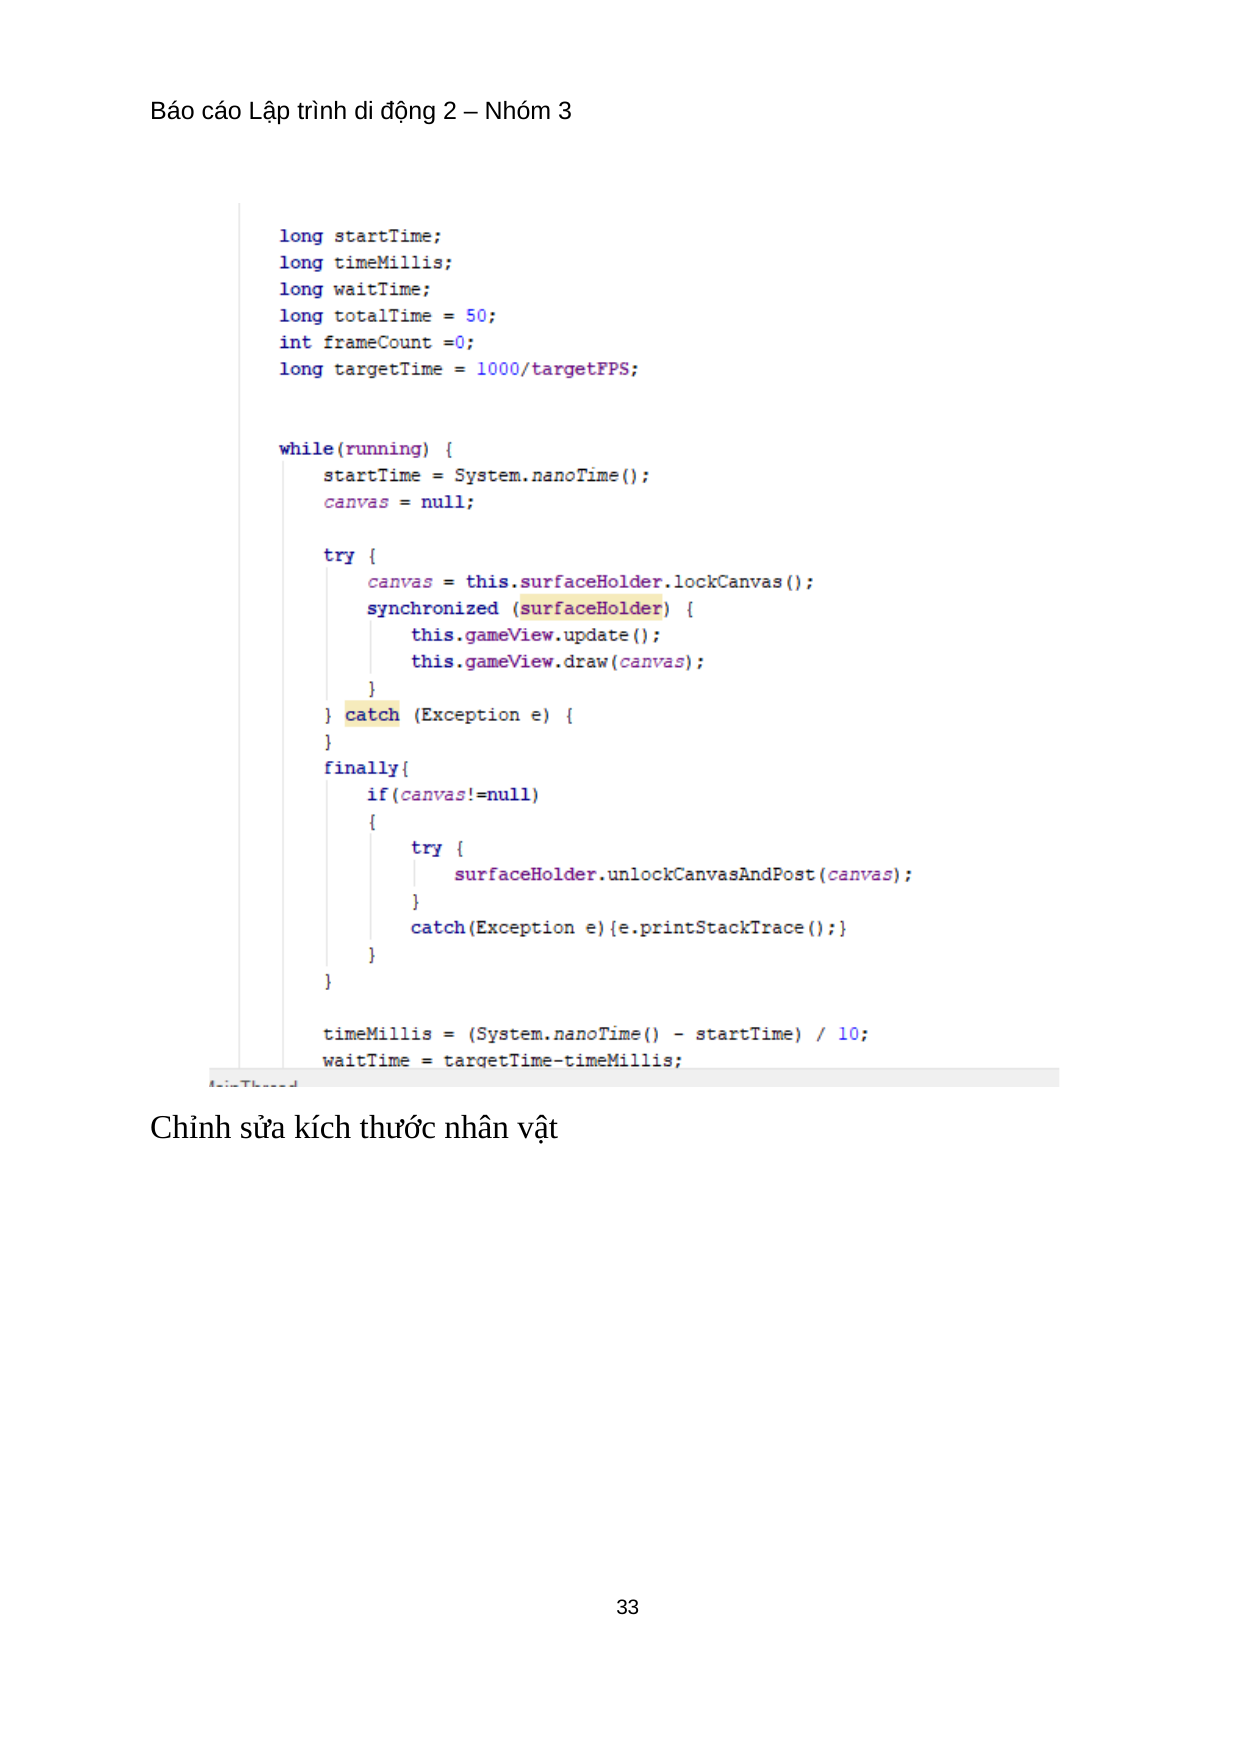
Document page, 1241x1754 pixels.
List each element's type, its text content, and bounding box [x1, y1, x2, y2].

picture [209, 203, 1060, 1087]
